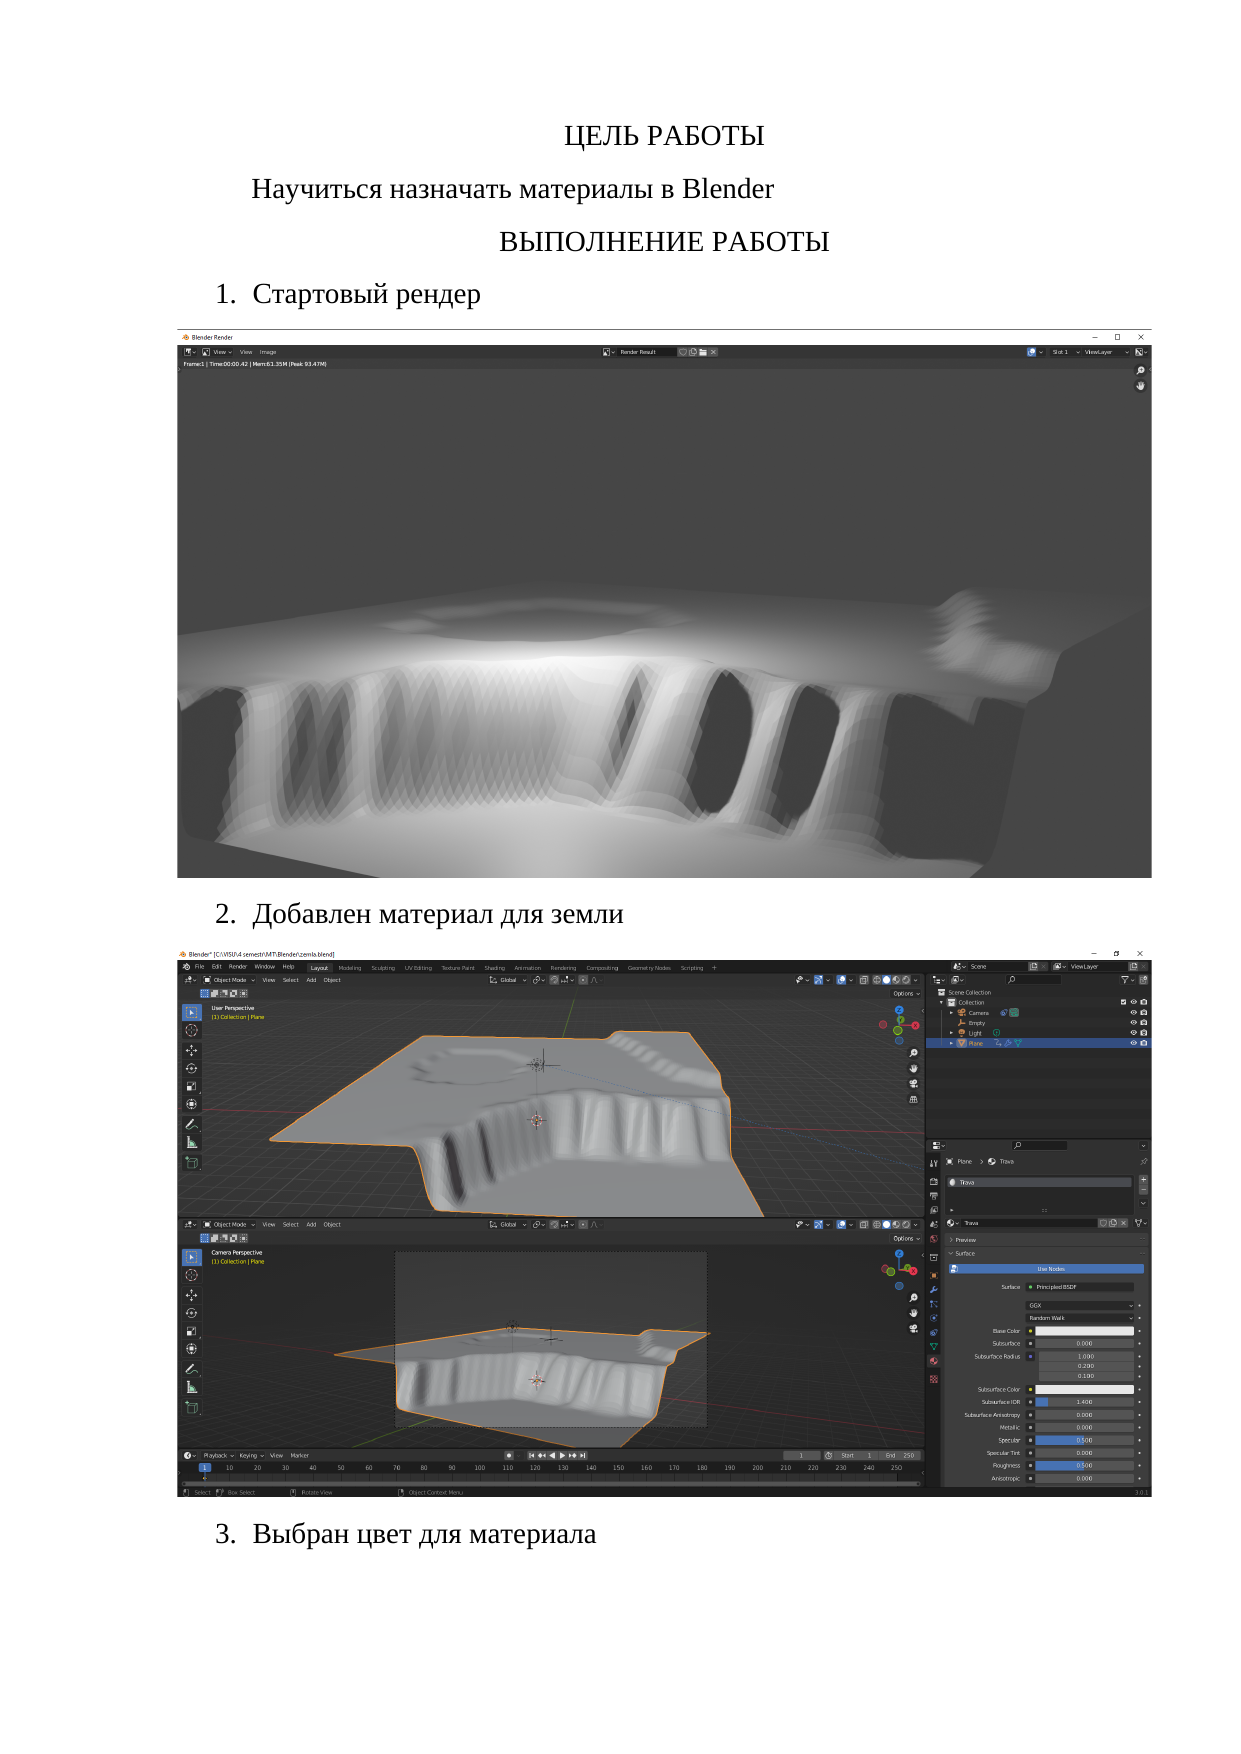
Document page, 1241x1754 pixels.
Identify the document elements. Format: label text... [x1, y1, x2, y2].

list Выбран цвет для материала [215, 1516, 1152, 1549]
picture [177, 948, 1152, 1497]
list Добавлен материал для земли [215, 896, 1152, 930]
picture [177, 329, 1152, 878]
text Научиться назначать материалы в Blender [177, 171, 1152, 204]
list Стартовый рендер [215, 277, 1152, 310]
text ВЫПОЛНЕНИЕ РАБОТЫ [177, 224, 1152, 257]
text ЦЕЛЬ РАБОТЫ [177, 118, 1152, 152]
